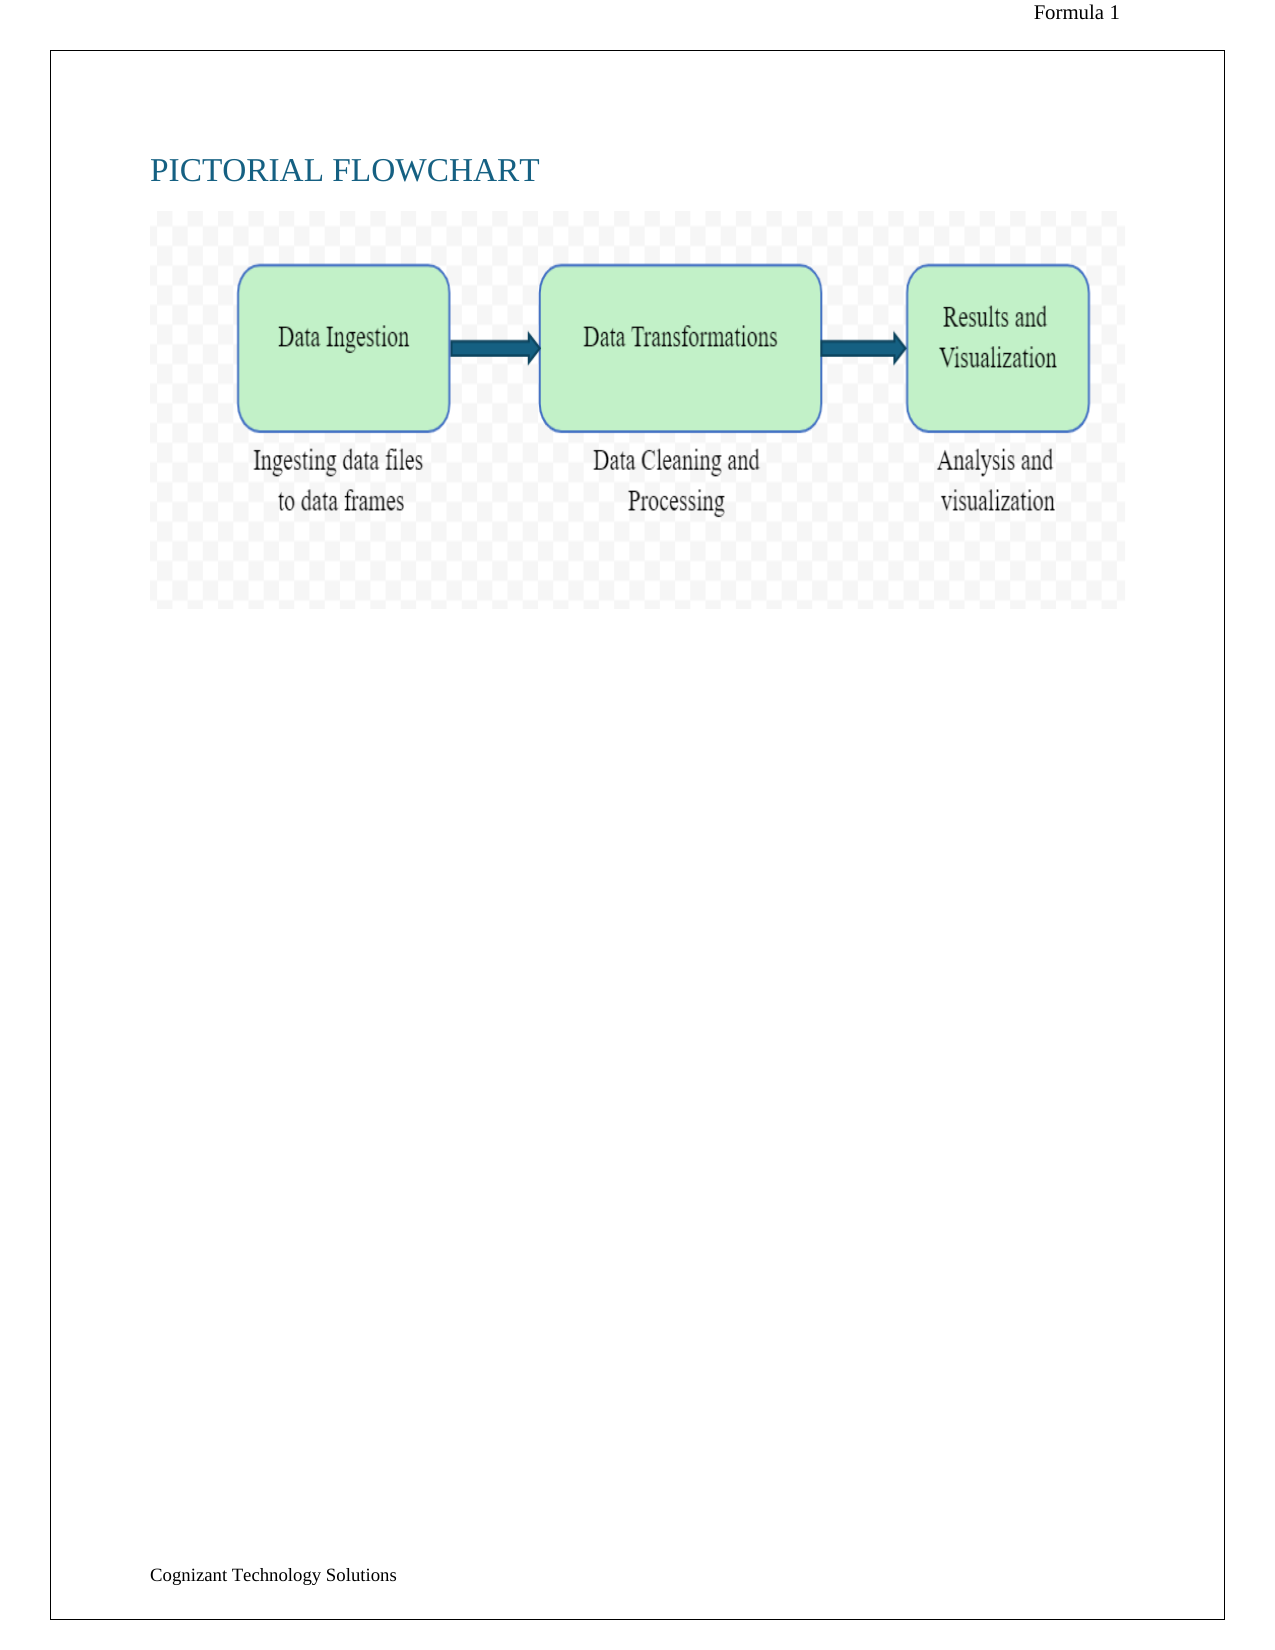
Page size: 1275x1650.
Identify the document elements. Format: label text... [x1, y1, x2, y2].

text PICTORIAL FLOWCHART [150, 150, 1125, 188]
picture [150, 211, 1125, 609]
